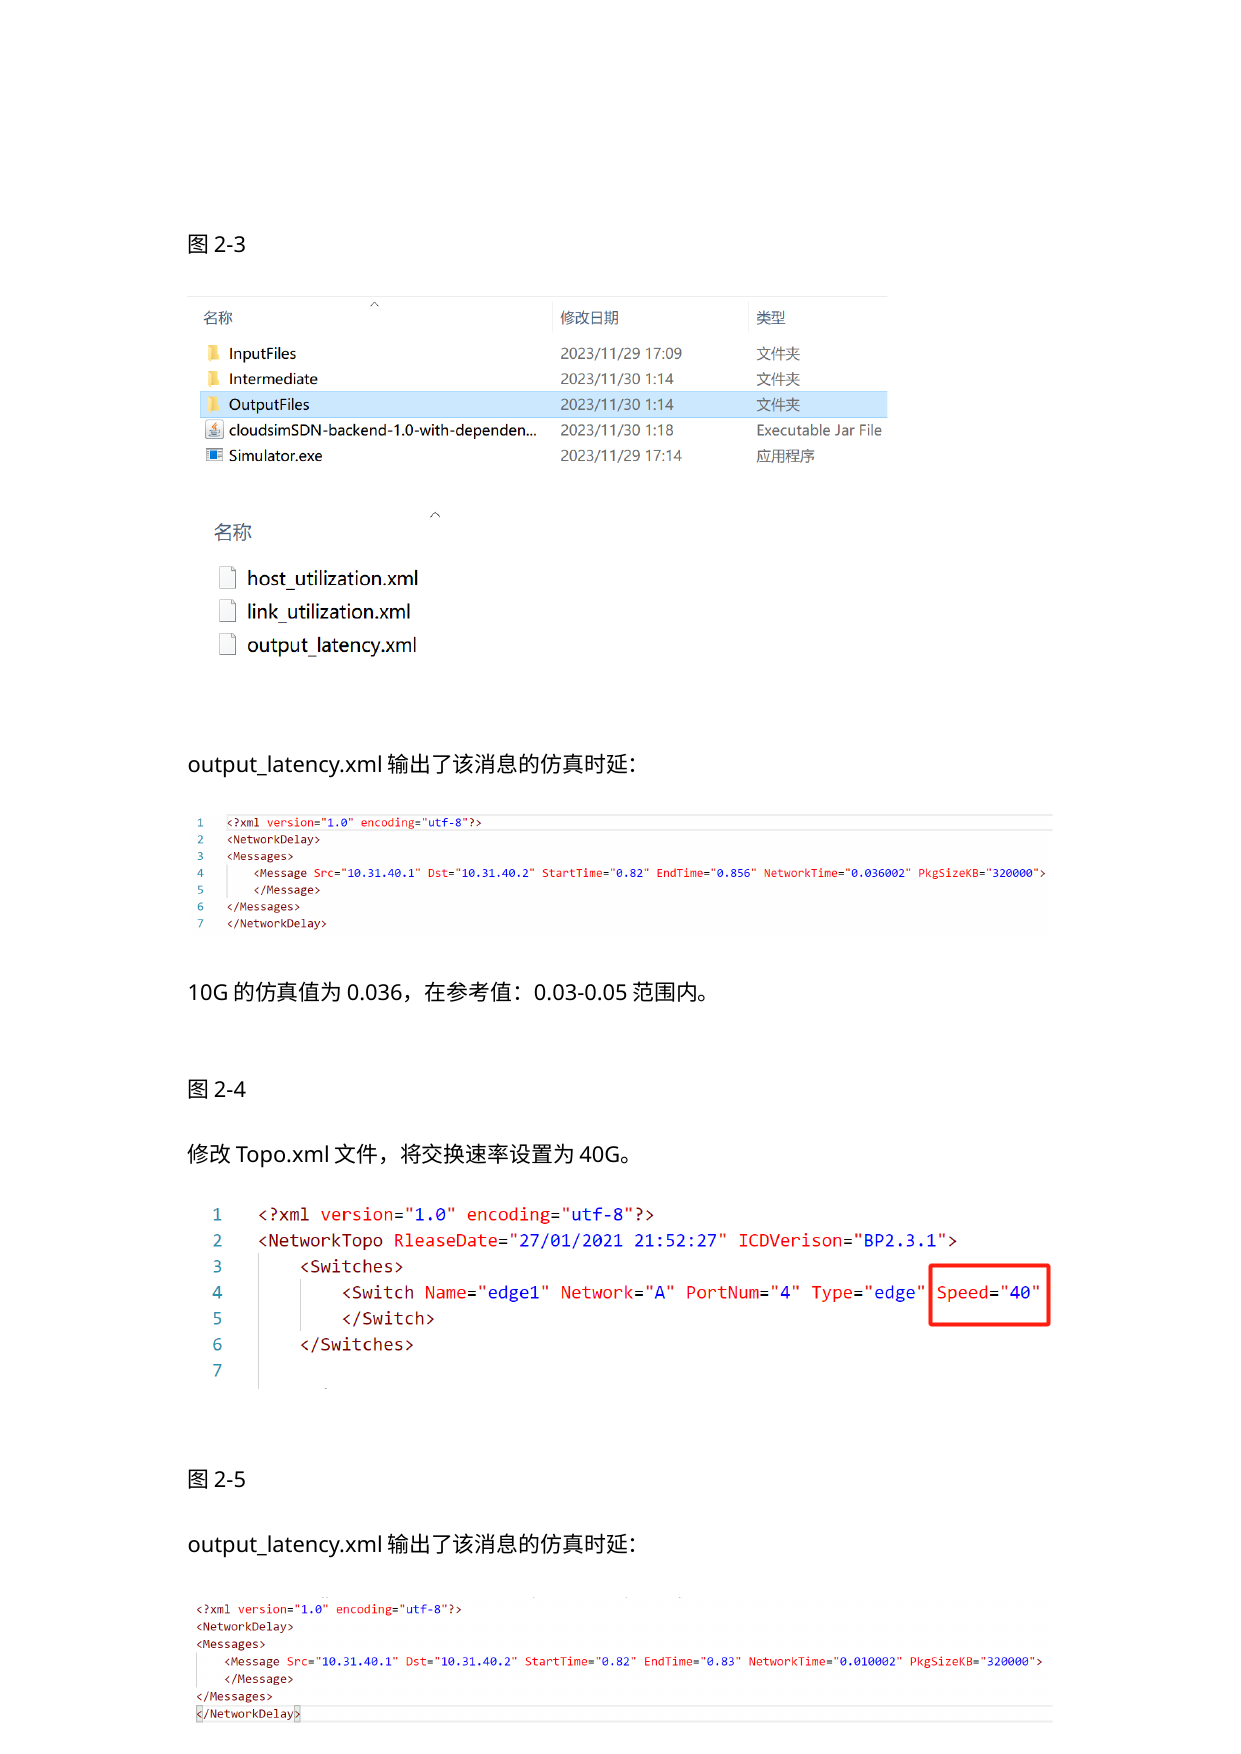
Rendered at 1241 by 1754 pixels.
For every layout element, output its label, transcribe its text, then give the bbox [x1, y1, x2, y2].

text 图2-4 [187, 1072, 1053, 1104]
text 图2-3 [187, 227, 1053, 259]
text output_latency.xml输出了该消息的仿真时延： [187, 1527, 1053, 1559]
picture [187, 1202, 1053, 1389]
picture [187, 1597, 1053, 1729]
picture [187, 813, 1053, 939]
text 修改Topo.xml文件，将交换速率设置为40G。 [187, 1137, 1053, 1169]
text 10G的仿真值为0.036，在参考值：0.03-0.05范围内。 [187, 974, 1053, 1007]
text output_latency.xml输出了该消息的仿真时延： [187, 747, 1053, 779]
text 图2-5 [187, 1462, 1053, 1494]
picture [187, 510, 573, 675]
picture [187, 292, 888, 479]
